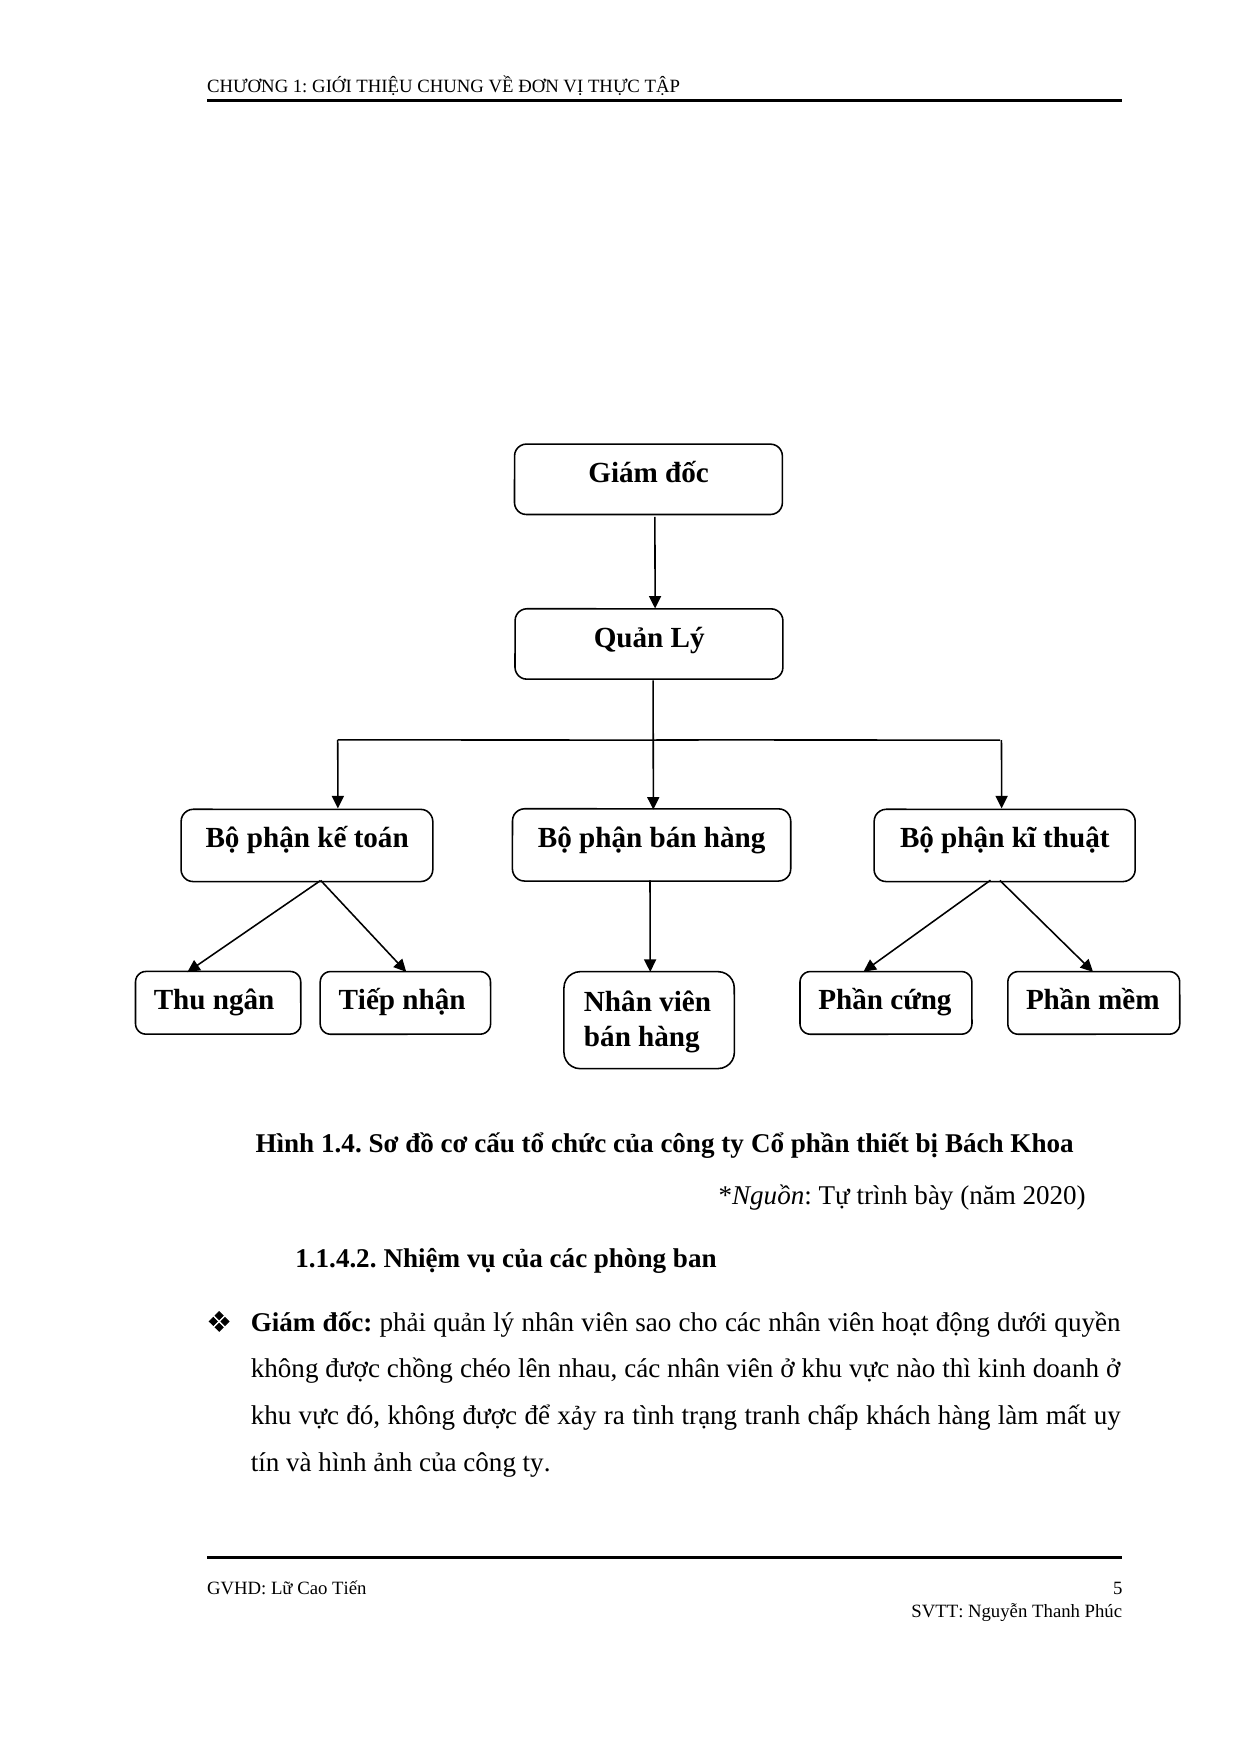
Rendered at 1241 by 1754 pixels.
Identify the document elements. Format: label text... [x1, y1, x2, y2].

list Giám đốc: phải quản lý nhân viên sao cho các nhân viên hoạt động dưới quyền không được chồng chéo lên nhau, các nhân viên ở khu vực nào thì kinh doanh ở khu vực đó, không được để xảy ra tình trạng tranh chấp khách hàng làm mất uy tín và hình ảnh của công ty. [207, 1306, 1122, 1477]
text Hình 1.4. Sơ đồ cơ cấu tổ chức của công ty Cổ phần thiết bị Bách Khoa [207, 1127, 1122, 1158]
text *Nguồn: Tự trình bày (năm 2020) [207, 1179, 1122, 1210]
list Nhiệm vụ của các phòng ban [257, 1242, 1122, 1274]
